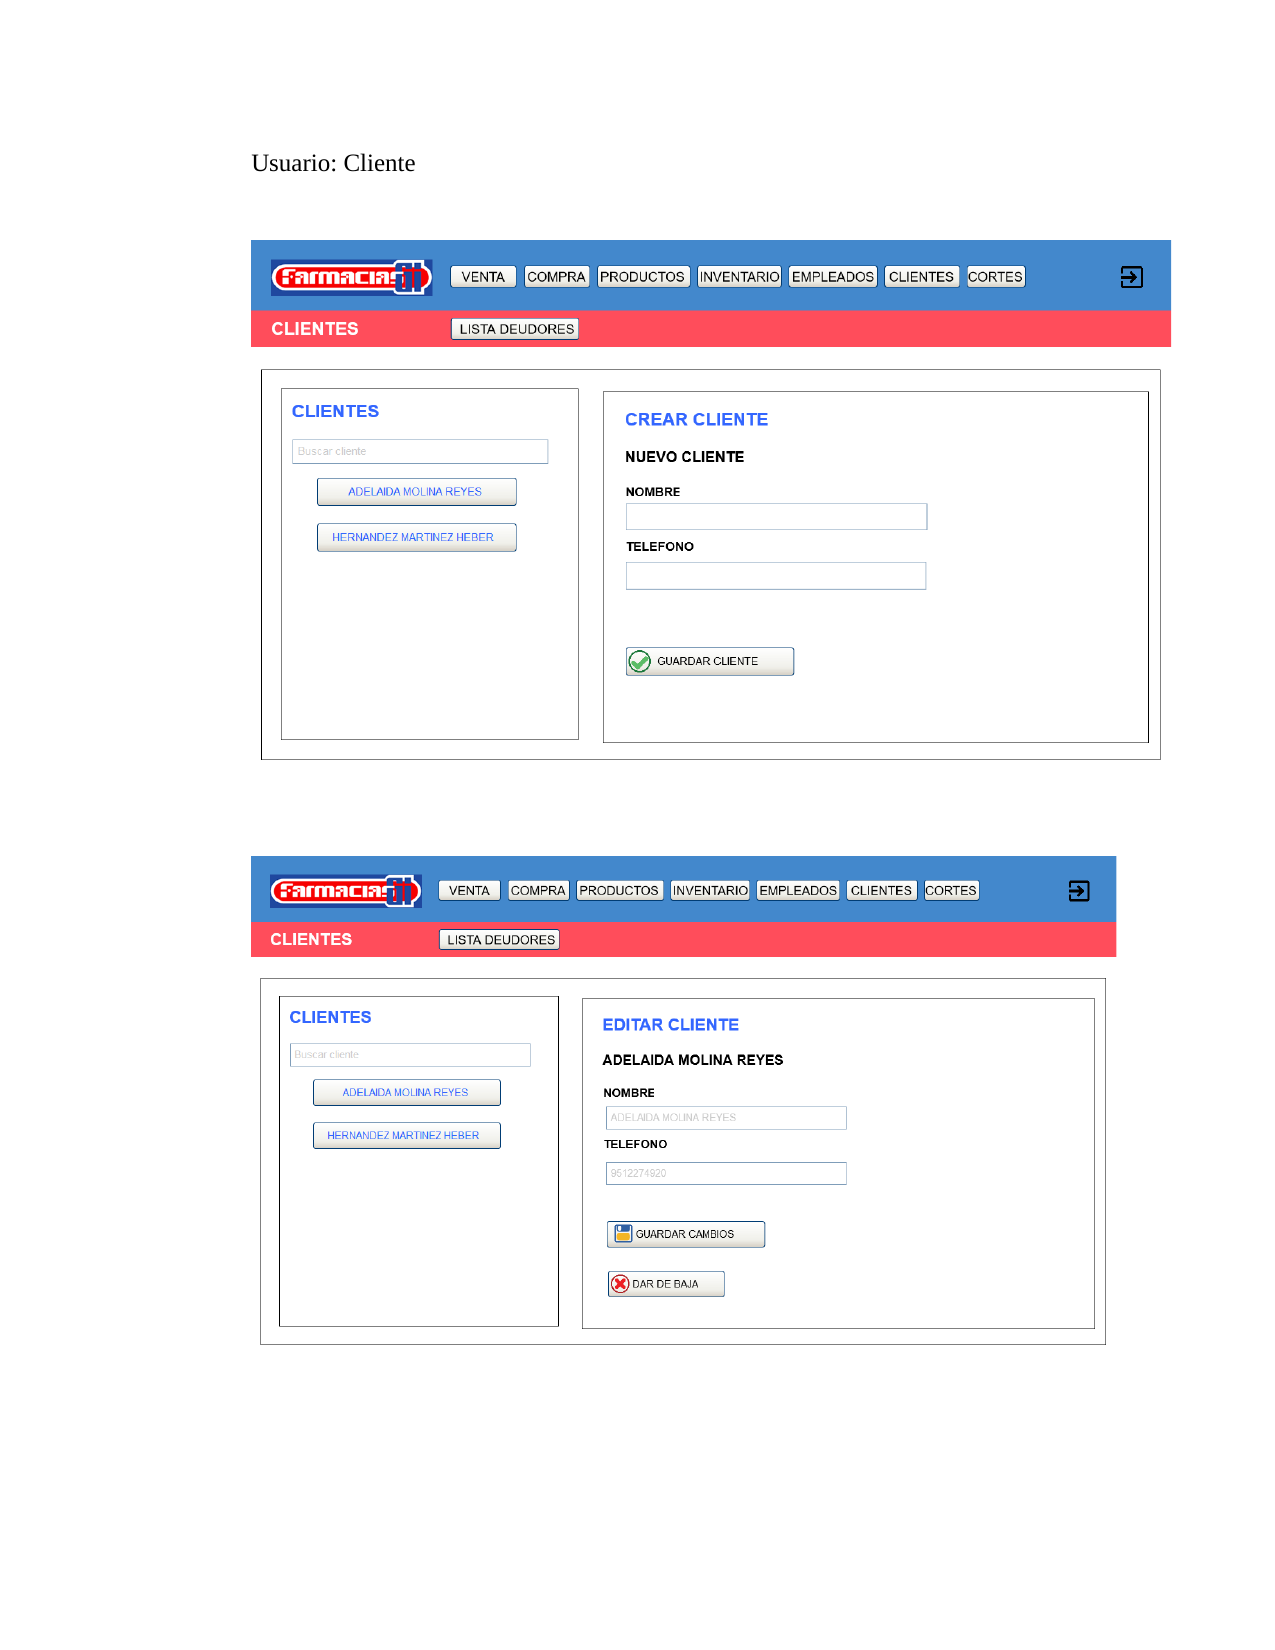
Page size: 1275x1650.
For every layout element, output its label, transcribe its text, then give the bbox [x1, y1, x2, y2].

picture [251, 856, 1117, 1376]
picture [251, 240, 1172, 793]
text Usuario: Cliente [177, 148, 1098, 176]
